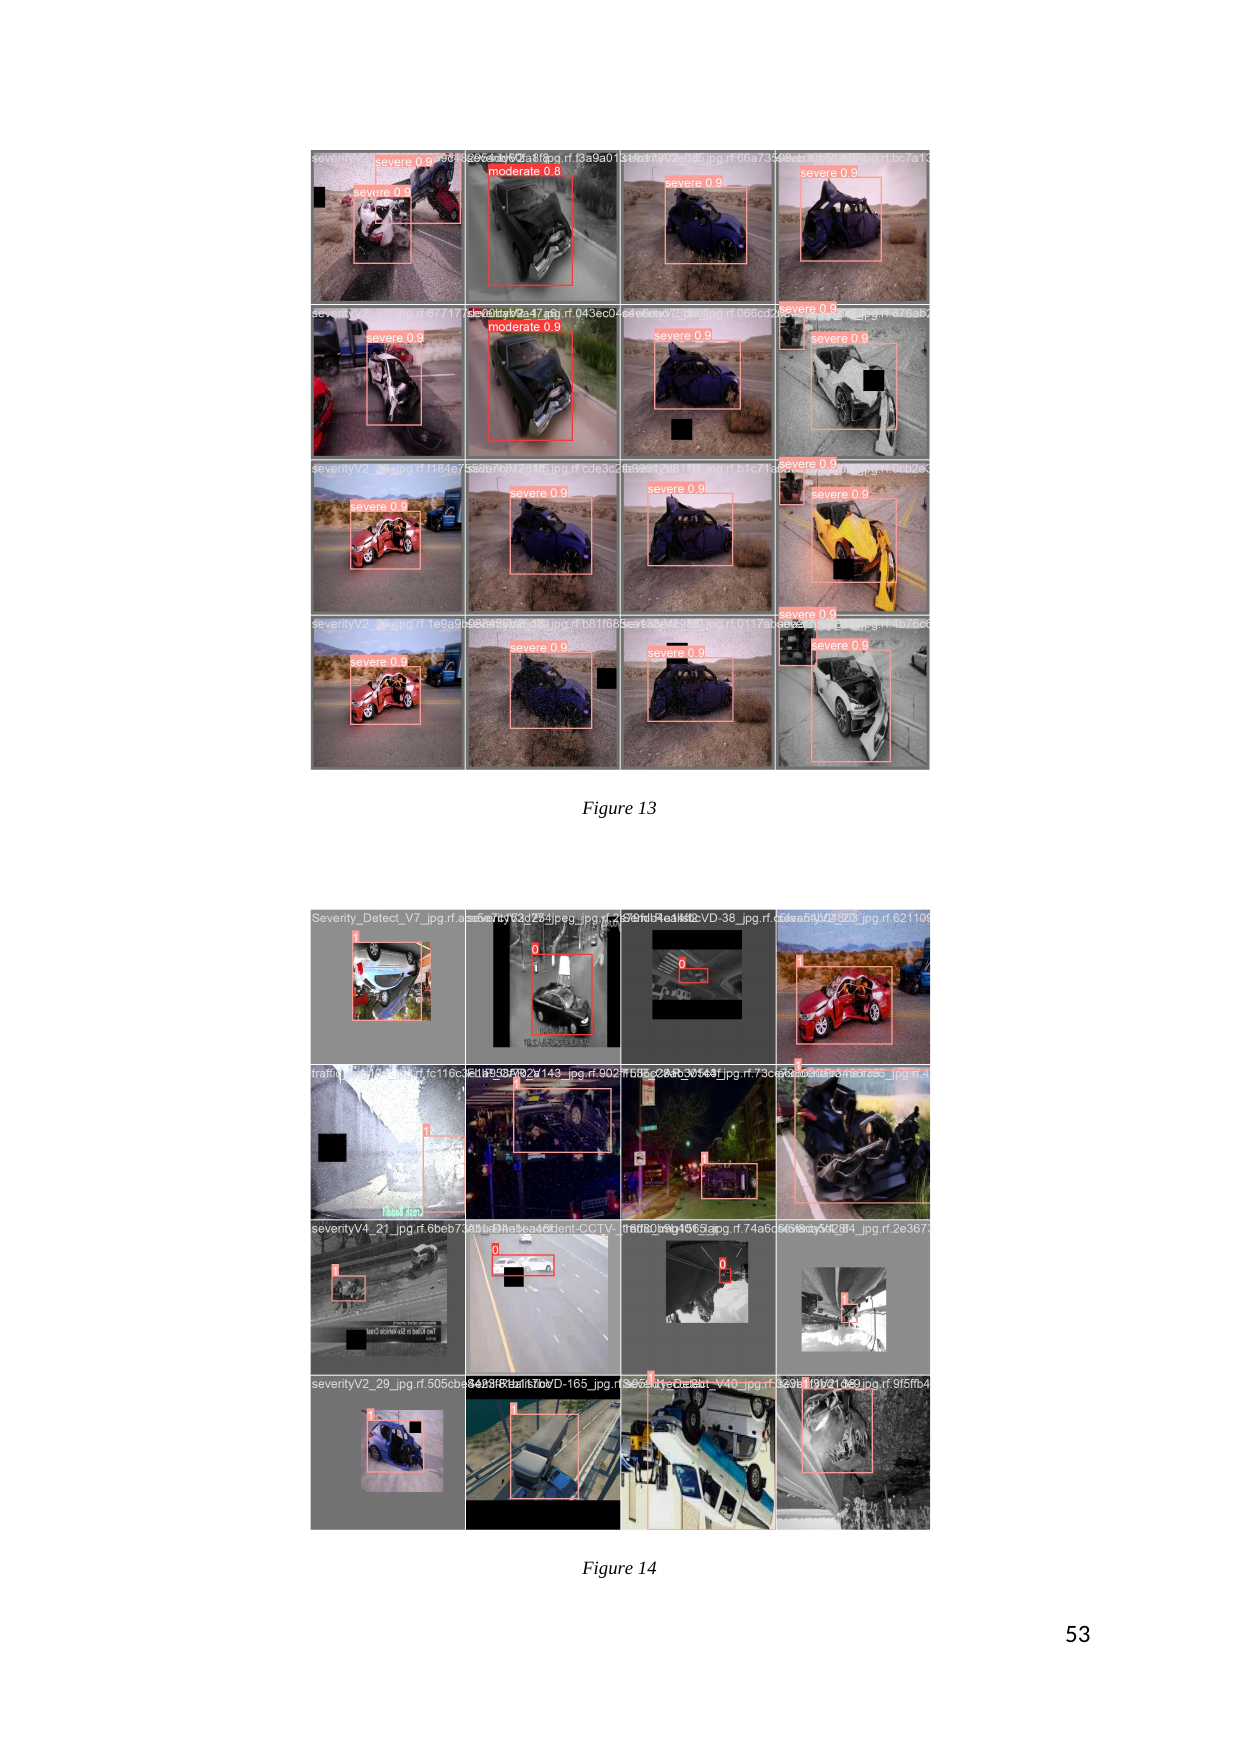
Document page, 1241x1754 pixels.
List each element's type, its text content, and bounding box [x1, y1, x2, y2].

picture [310, 150, 930, 770]
text Figure 14 [150, 1557, 1090, 1579]
picture [310, 909, 930, 1530]
text Figure 13 [150, 797, 1090, 818]
